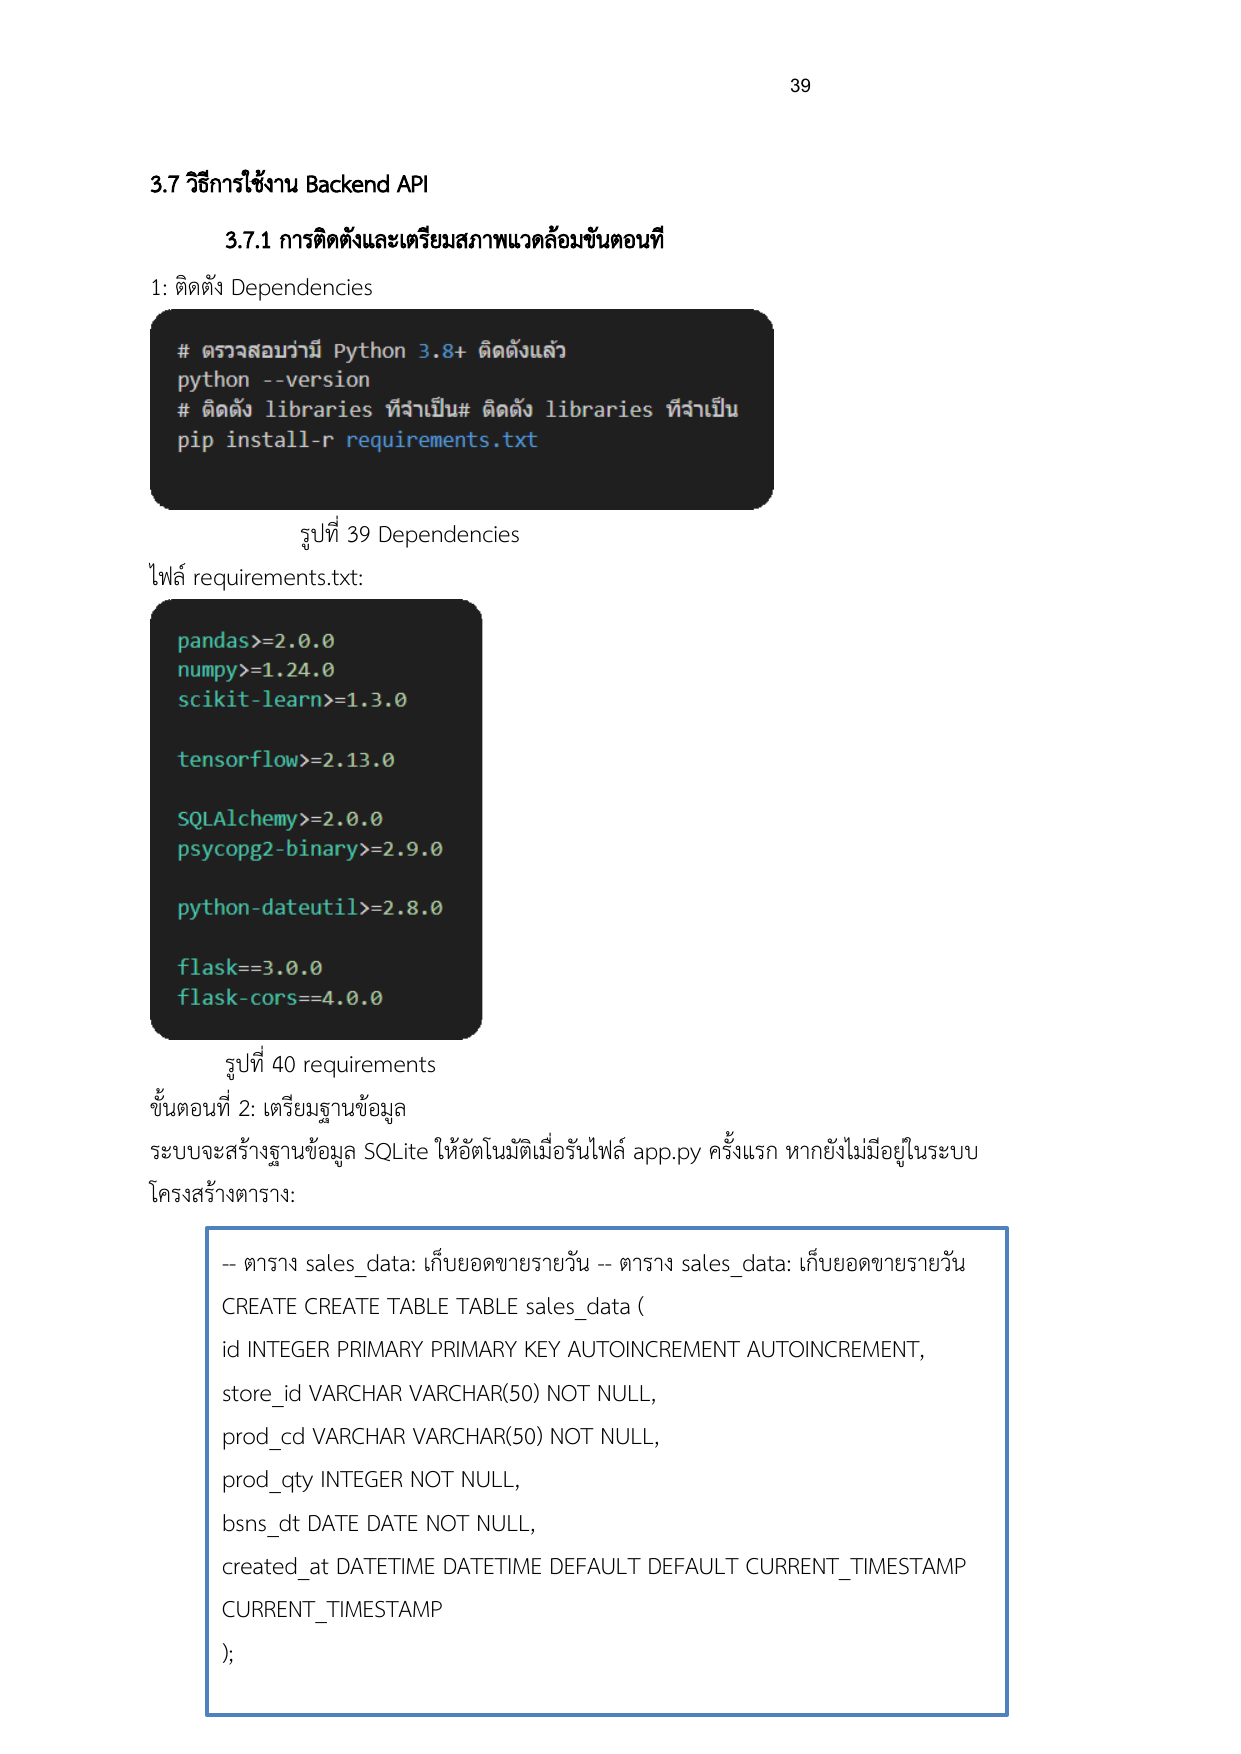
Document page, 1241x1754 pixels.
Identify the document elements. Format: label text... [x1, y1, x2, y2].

picture [150, 599, 483, 1040]
subtitle 3.7 วิธีการใช้งาน Backend API [150, 162, 1090, 200]
text รูปที่ 40 requirements [150, 1043, 1090, 1081]
text ไฟล์ requirements.txt: [150, 556, 1090, 594]
text โครงสร้างตาราง: [150, 1173, 1090, 1211]
subtitle 3.7.1 การติดตังและเตรียมสภาพแวดล้อมขันตอนที [150, 218, 1090, 256]
text รูปที่ 39 Dependencies [225, 513, 1090, 551]
text ระบบจะสร้างฐานข้อมูล SQLite ให้อัตโนมัติเมื่อรันไฟล์ app.py ครั้งแรก หากยังไม่มีอยู่ในระบบ [150, 1130, 1090, 1168]
text 1: ติดตัง Dependencies [150, 266, 1090, 303]
text ขั้นตอนที่ 2: เตรียมฐานข้อมูล [150, 1087, 1090, 1124]
picture [150, 309, 774, 510]
